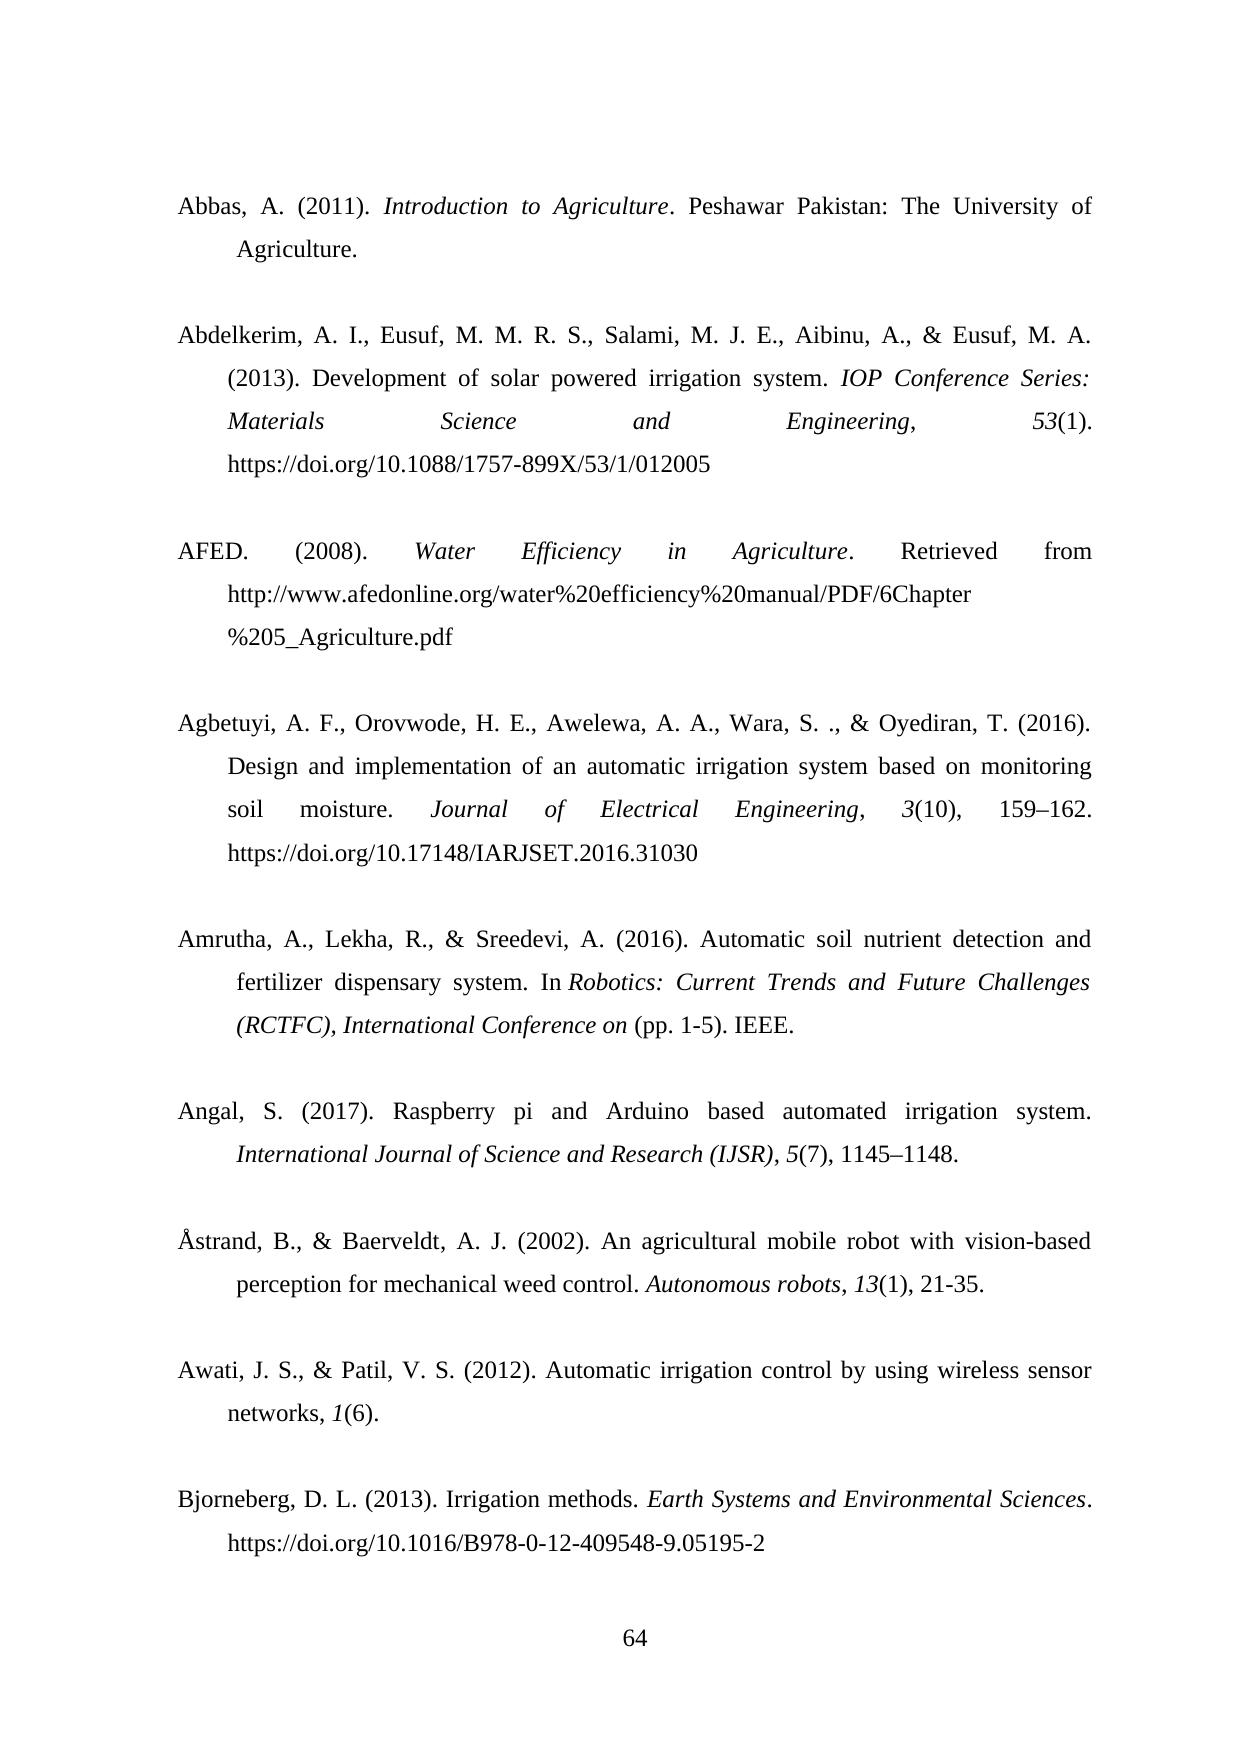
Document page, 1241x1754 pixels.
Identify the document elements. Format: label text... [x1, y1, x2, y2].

text Agbetuyi, A. F., Orovwode, H. E., Awelewa, A. A., Wara, S. ., & Oyediran, T. (2016). Design and implementation of an automatic irrigation system based on monitoring soil moisture. Journal of Electrical Engineering, 3(10), 159–162. https://doi.org/10.17148/IARJSET.2016.31030 [177, 708, 1092, 866]
text Åstrand, B., & Baerveldt, A. J. (2002). An agricultural mobile robot with vision-based perception for mechanical weed control. Autonomous robots, 13(1), 21-35. [177, 1226, 1092, 1298]
text AFED. (2008). Water Efficiency in Agriculture. Retrieved from http://www.afedonline.org/water%20efficiency%20manual/PDF/6Chapter%205_Agriculture.pdf [177, 536, 1092, 651]
text Abdelkerim, A. I., Eusuf, M. M. R. S., Salami, M. J. E., Aibinu, A., & Eusuf, M. A. (2013). Development of solar powered irrigation system. IOP Conference Series: Materials Science and Engineering, 53(1). https://doi.org/10.1088/1757-899X/53/1/012005 [177, 320, 1092, 478]
text Awati, J. S., & Patil, V. S. (2012). Automatic irrigation control by using wireless sensor networks, 1(6). [177, 1355, 1092, 1427]
text Abbas, A. (2011). Introduction to Agriculture. Peshawar Pakistan: The University of Agriculture. [177, 219, 1092, 263]
text Bjorneberg, D. L. (2013). Irrigation methods. Earth Systems and Environmental Sciences. https://doi.org/10.1016/B978-0-12-409548-9.05195-2 [177, 1484, 1092, 1556]
text Angal, S. (2017). Raspberry pi and Arduino based automated irrigation system. International Journal of Science and Research (IJSR), 5(7), 1145–1148. [177, 1096, 1092, 1168]
text Amrutha, A., Lekha, R., & Sreedevi, A. (2016). Automatic soil nutrient detection and fertilizer dispensary system. In Robotics: Current Trends and Future Challenges (RCTFC), International Conference on (pp. 1-5). IEEE. [177, 953, 1092, 1039]
